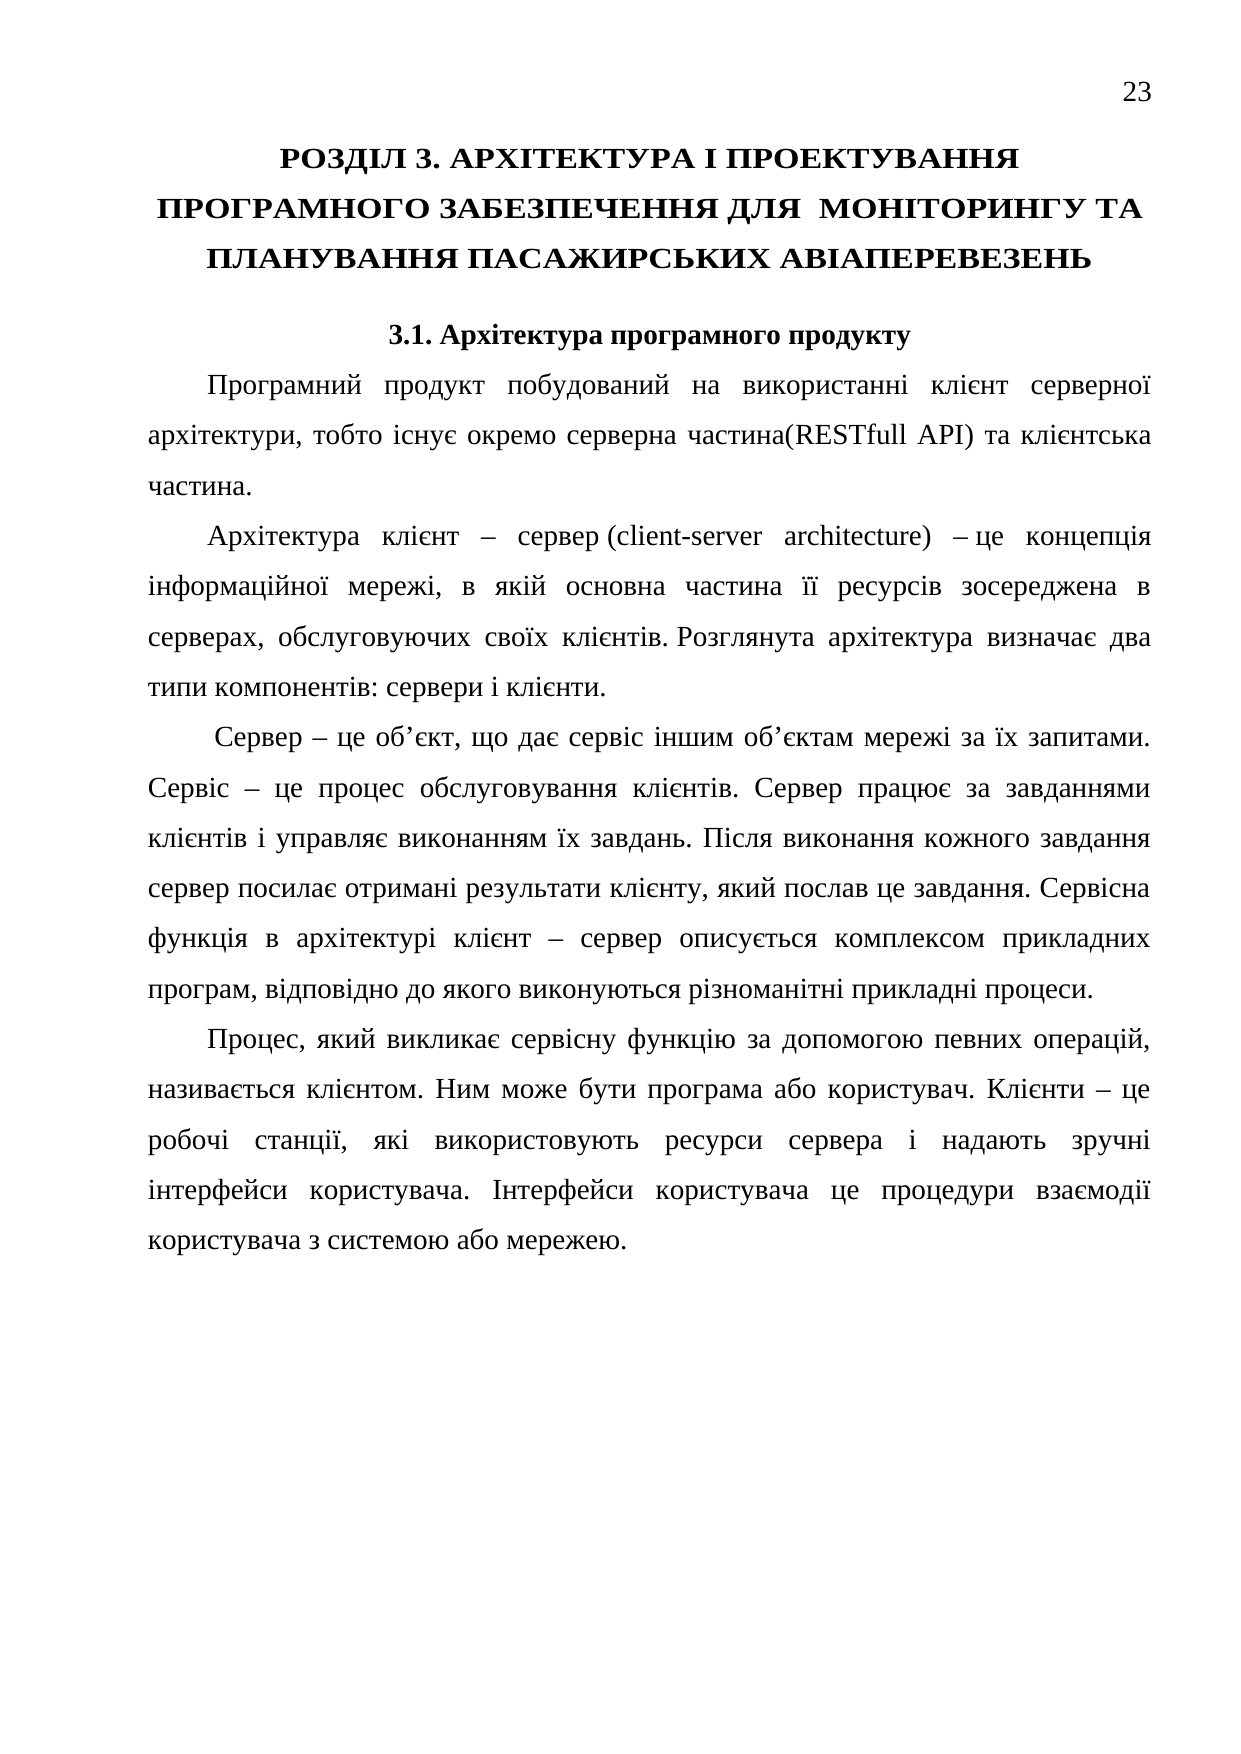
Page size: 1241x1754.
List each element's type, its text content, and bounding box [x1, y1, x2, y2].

text Сервер – це об’єкт, що дає сервіс іншим об’єктам мережі за їх запитами. Сервіс – це процес обслуговування клієнтів. Сервер працює за завданнями клієнтів і управляє виконанням їх завдань. Після виконання кожного завдання сервер посилає отримані результати клієнту, який послав це завдання. Сервісна функція в архітектурі клієнт – сервер описується комплексом прикладних програм, відповідно до якого виконуються різноманітні прикладні процеси. [148, 719, 1152, 1004]
text Процес, який викликає сервісну функцію за допомогою певних операцій, називається клієнтом. Ним може бути програма або користувач. Клієнти – це робочі станції, які використовують ресурси сервера і надають зручні інтерфейси користувача. Інтерфейси користувача це процедури взаємодії користувача з системою або мережею. [148, 1021, 1152, 1256]
text Архітектура клієнт – сервер (client-server architecture) – це концепція інформаційної мережі, в якій основна частина її ресурсів зосереджена в серверах, обслуговуючих своїх клієнтів. Розглянута архітектура визначає два типи компонентів: сервери і клієнти. [148, 518, 1152, 703]
subtitle 3.1. Архітектура програмного продукту [148, 317, 1152, 350]
text Програмний продукт побудований на використанні клієнт серверної архітектури, тобто існує окремо серверна частина(RESTfull API) та клієнтська частина. [148, 367, 1152, 501]
subtitle Розділ 3. архітектурА і Проектування ПРОГРАМНОГО ЗАБЕЗПЕЧЕННЯ Для моніторингу та планування пасажирських авіаперевезень [148, 141, 1152, 275]
